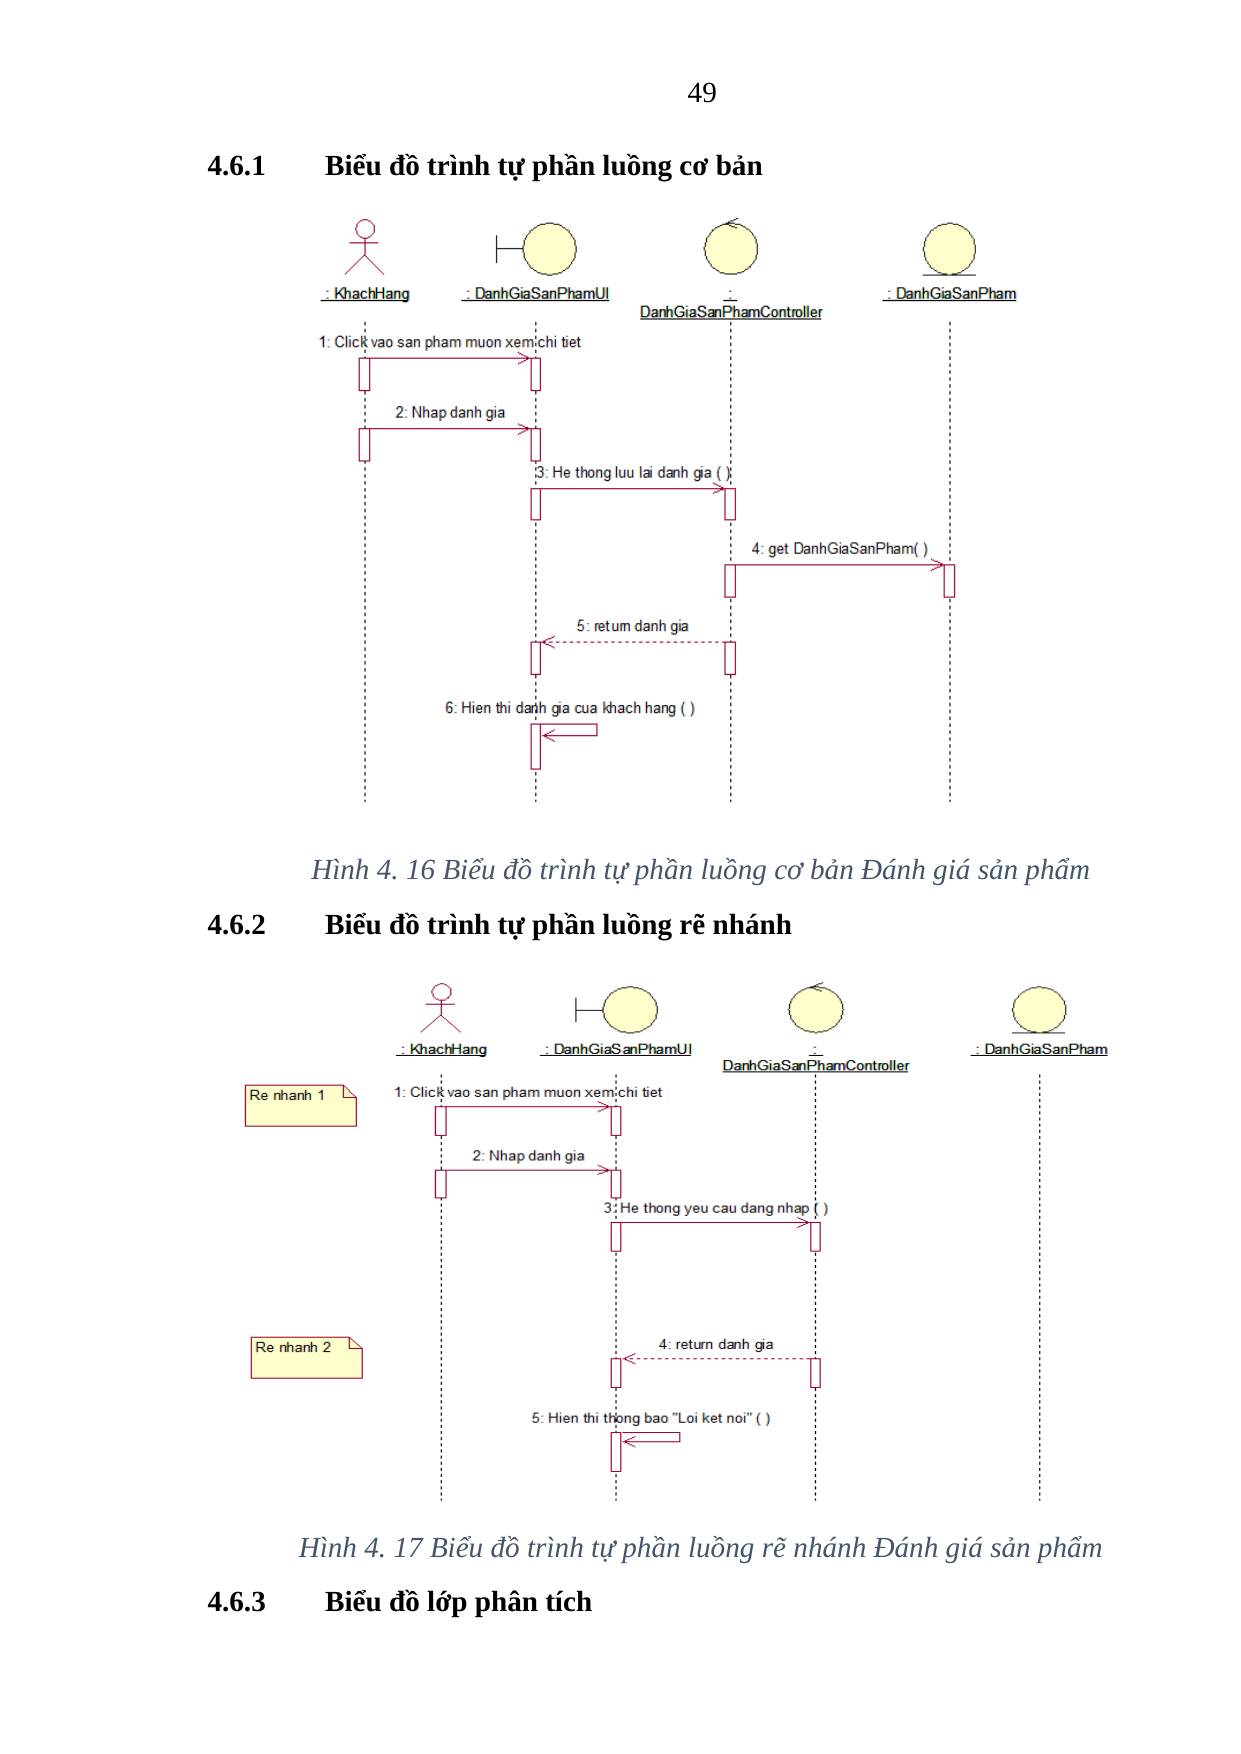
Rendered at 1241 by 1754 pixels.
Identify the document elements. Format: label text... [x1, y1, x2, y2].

list Biểu đồ lớp phân tích [236, 1584, 1122, 1618]
list Biểu đồ trình tự phần luồng cơ bản [236, 148, 1122, 181]
picture [293, 210, 1036, 824]
text Hình 4. 17 Biểu đồ trình tự phần luồng rẽ nhánh Đánh giá sản phẩm [207, 1530, 1122, 1564]
picture [206, 973, 1123, 1514]
text Hình 4. 16 Biểu đồ trình tự phần luồng cơ bản Đánh giá sản phẩm [207, 852, 1122, 886]
list Biểu đồ trình tự phần luồng rẽ nhánh [236, 907, 1122, 940]
